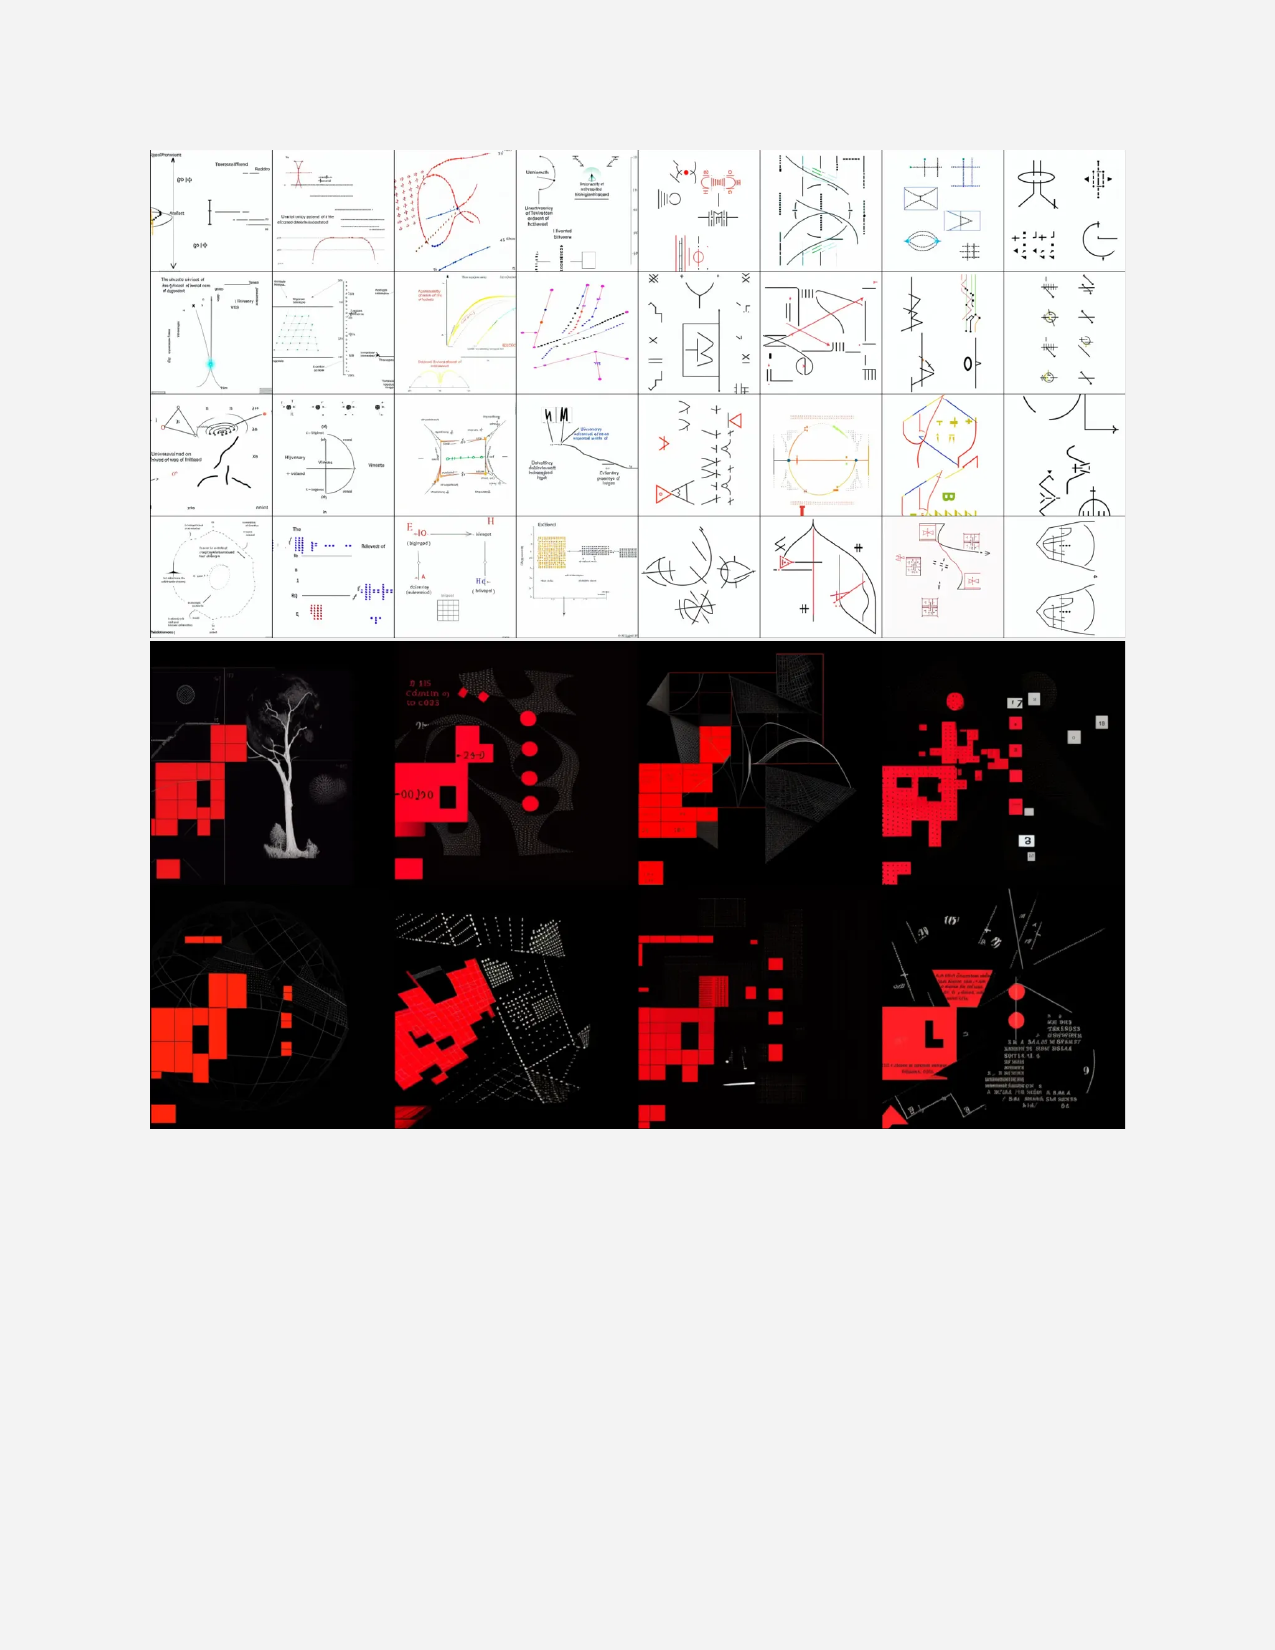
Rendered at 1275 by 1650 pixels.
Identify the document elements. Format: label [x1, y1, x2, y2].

picture [150, 150, 1125, 638]
picture [150, 641, 1125, 1129]
